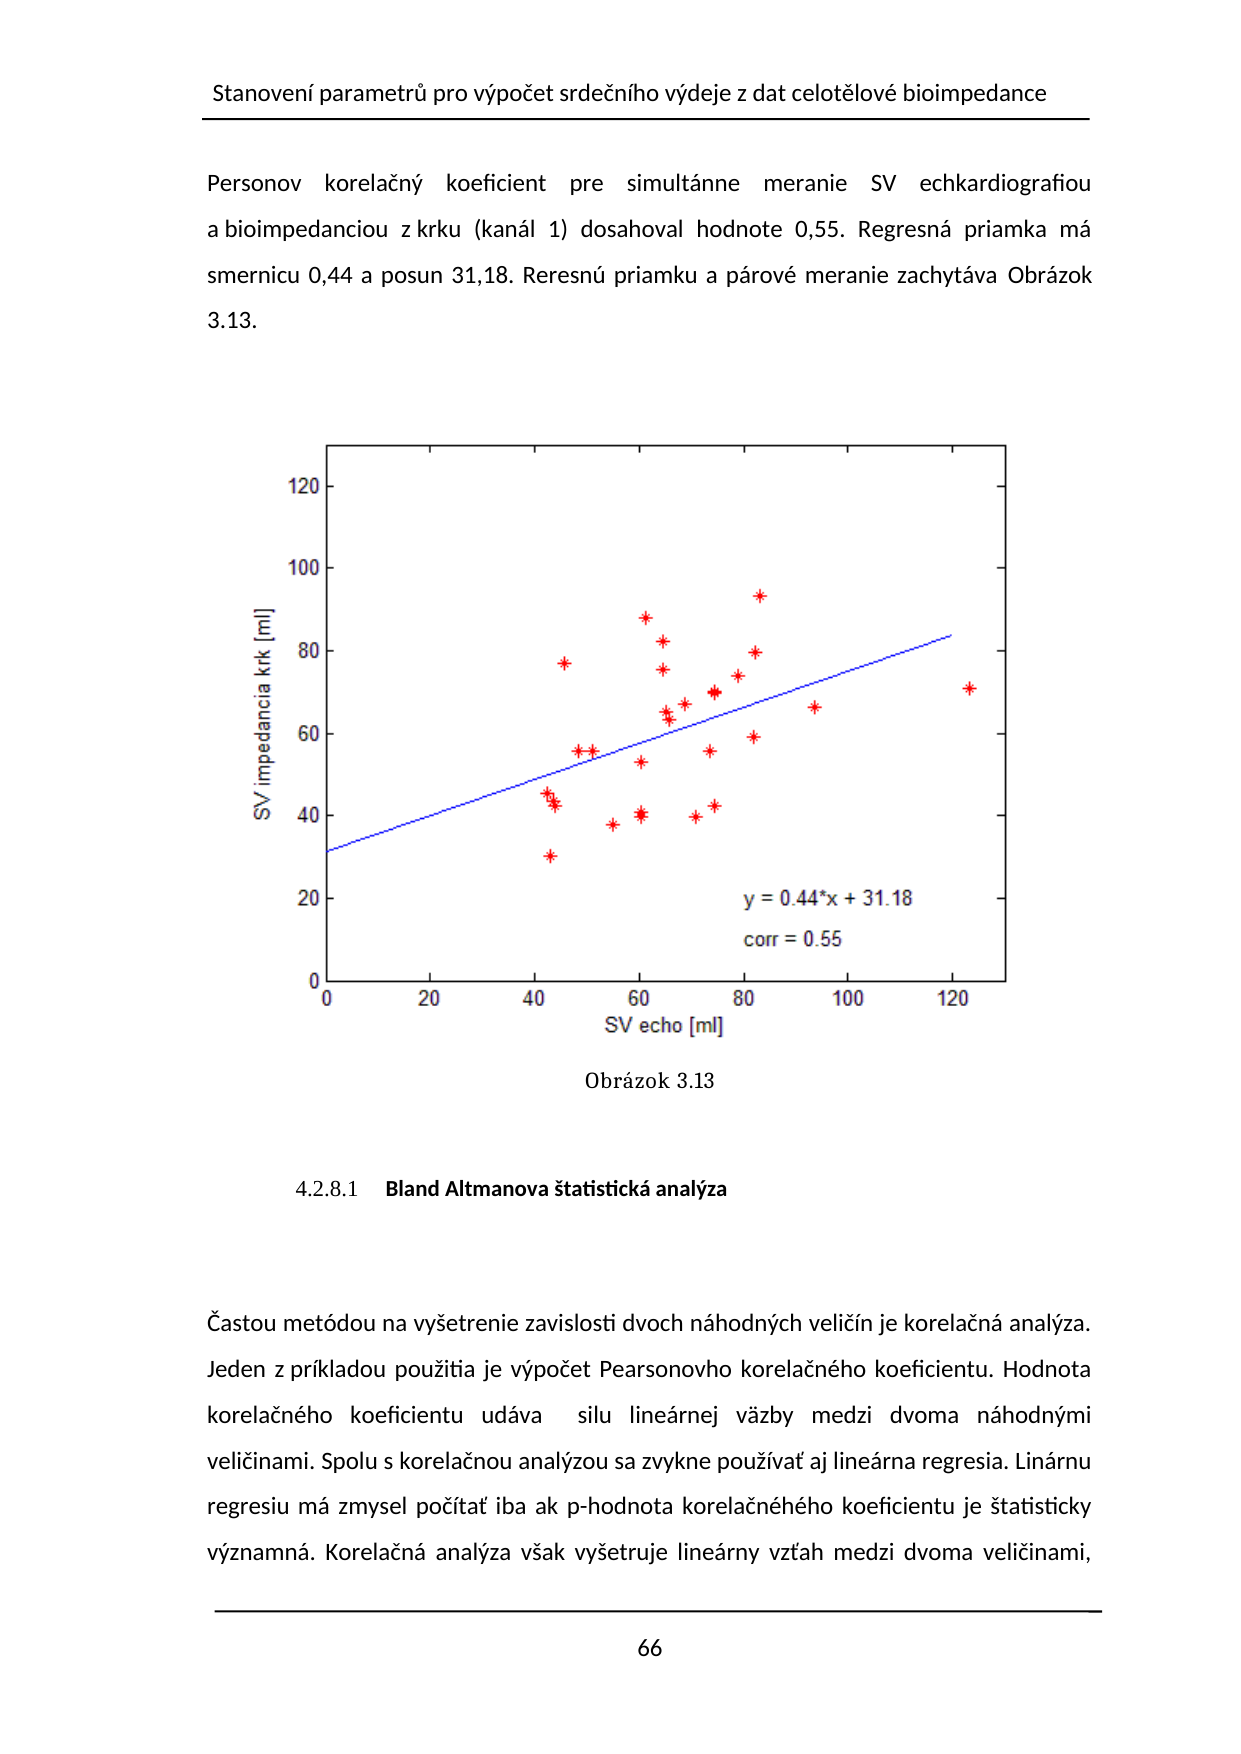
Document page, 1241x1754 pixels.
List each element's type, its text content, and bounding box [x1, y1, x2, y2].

picture [212, 395, 1088, 1053]
subtitle Bland Altmanova štatistická analýza [295, 1174, 1092, 1202]
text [207, 1308, 1092, 1567]
